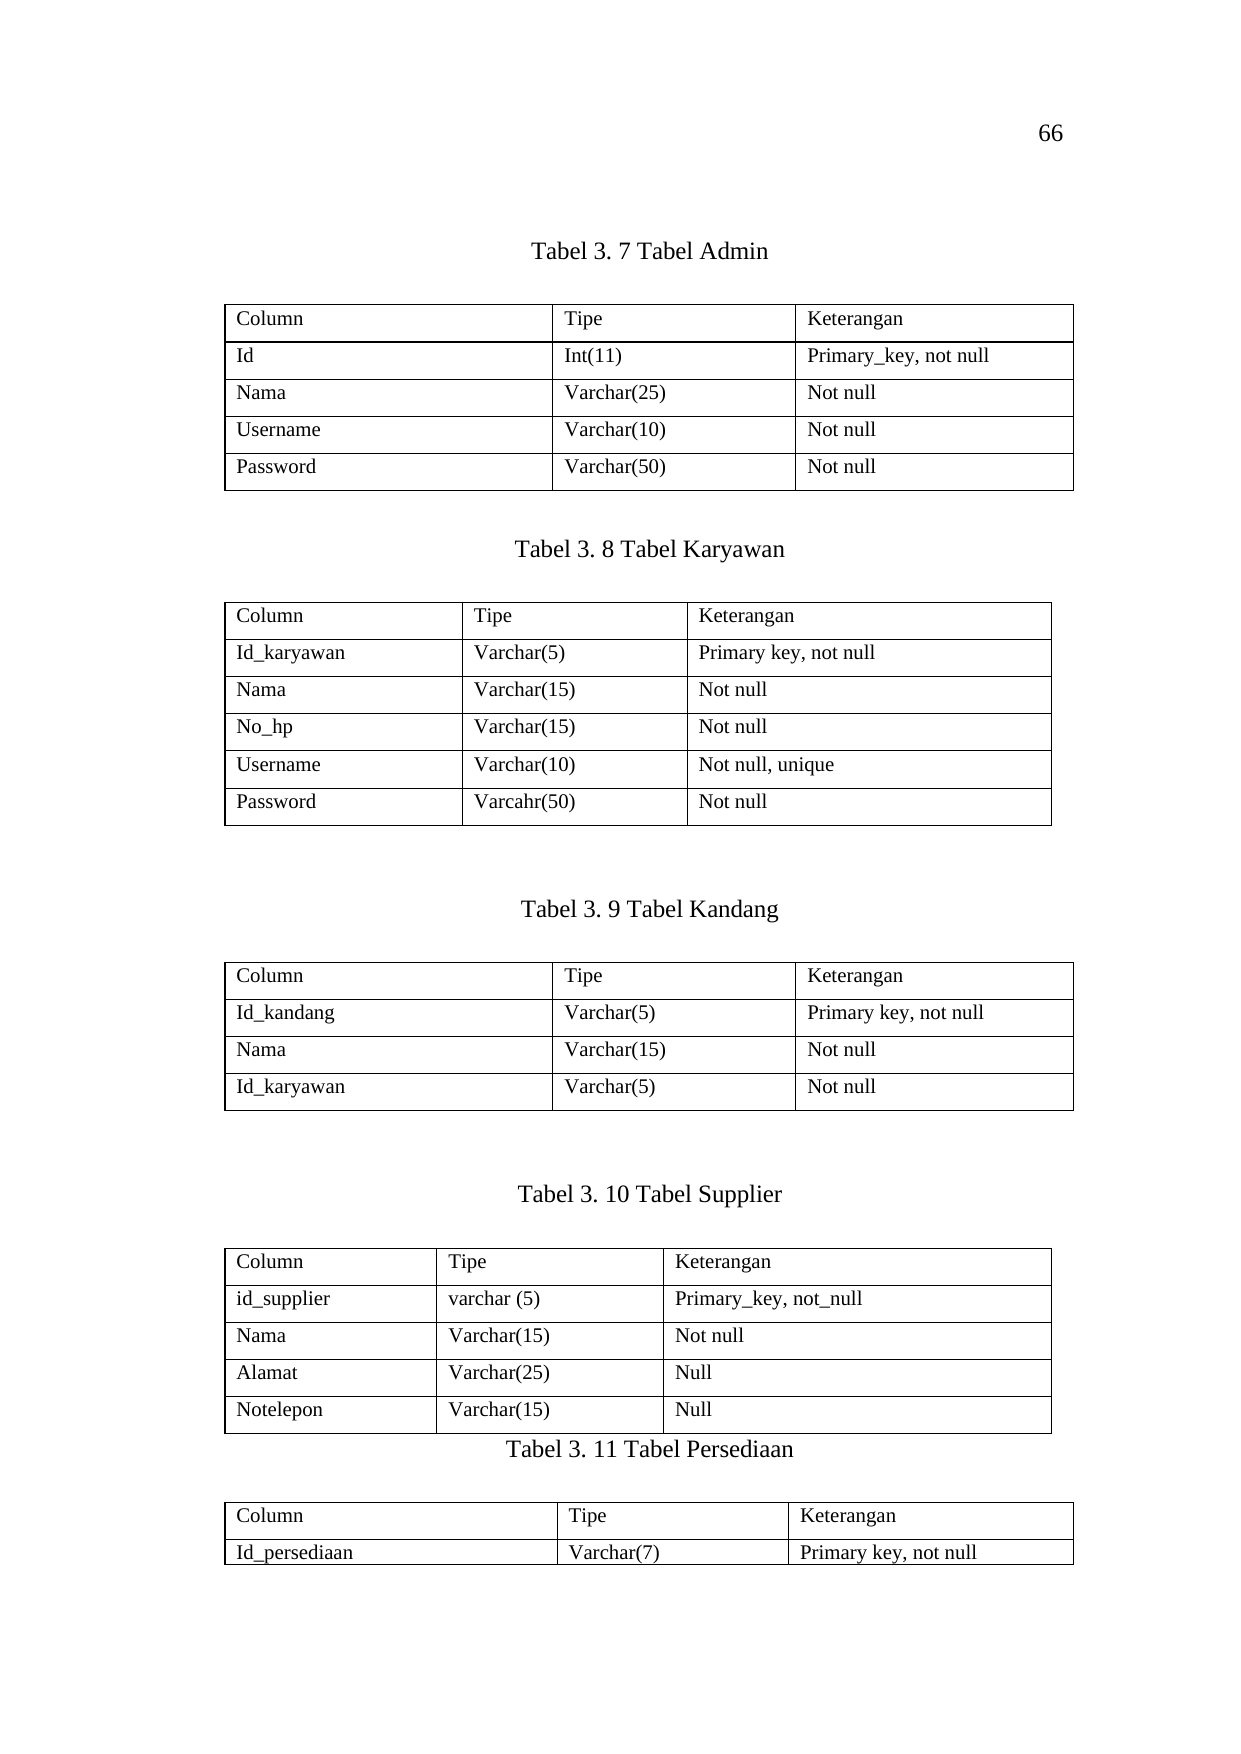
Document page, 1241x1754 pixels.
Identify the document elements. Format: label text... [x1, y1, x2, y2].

table_header Column [226, 1503, 557, 1539]
table_cell Id_karyawan [226, 1074, 552, 1110]
table_header Tipe [553, 963, 795, 999]
table_header Column [226, 305, 552, 341]
table_cell Not null [796, 380, 1073, 416]
table_cell Not null [796, 417, 1073, 453]
table_cell Varchar(15) [437, 1323, 663, 1359]
table_cell Nama [226, 1323, 436, 1359]
table_cell Nama [226, 677, 462, 713]
table_cell Nama [226, 1037, 552, 1073]
table_cell Varchar(10) [463, 751, 687, 787]
table_cell Notelepon [226, 1397, 436, 1433]
table_cell Varchar(7) [558, 1540, 788, 1564]
table_cell Not null [688, 789, 1051, 824]
table_cell Varchar(15) [553, 1037, 795, 1073]
table_cell Not null [664, 1323, 1051, 1359]
table_cell Varchar(50) [553, 454, 795, 490]
table_cell No_hp [226, 714, 462, 750]
table_header Tipe [463, 603, 687, 639]
table_cell Varchar(5) [553, 1000, 795, 1036]
table_cell Primary key, not null [796, 1000, 1073, 1036]
table_cell Null [664, 1397, 1051, 1433]
table_cell Alamat [226, 1360, 436, 1396]
table_cell Not null [796, 1037, 1073, 1073]
table_header Keterangan [796, 963, 1073, 999]
table_header Column [226, 603, 462, 639]
table_cell Not null [796, 1074, 1073, 1110]
table_header Keterangan [789, 1503, 1073, 1539]
table_cell Primary key, not null [688, 640, 1051, 676]
table_header Column [226, 963, 552, 999]
table_header Tipe [558, 1503, 788, 1539]
table_cell Id_karyawan [226, 640, 462, 676]
table_cell Varchar(5) [463, 640, 687, 676]
table_cell Varchar(15) [463, 714, 687, 750]
table_cell Primary_key, not_null [664, 1286, 1051, 1322]
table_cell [789, 1540, 1073, 1564]
table_cell Varchar(25) [437, 1360, 663, 1396]
table_cell Varchar(15) [463, 677, 687, 713]
table_cell Varchar(25) [553, 380, 795, 416]
table_cell Not null, unique [688, 751, 1051, 787]
table_header Keterangan [664, 1249, 1051, 1284]
table_header Keterangan [796, 305, 1073, 341]
table_header Tipe [437, 1249, 663, 1284]
table_cell Id_kandang [226, 1000, 552, 1036]
table_cell Id_persediaan [226, 1540, 557, 1564]
table_cell Username [226, 751, 462, 787]
table_cell Password [226, 454, 552, 490]
table_header Keterangan [688, 603, 1051, 639]
table_cell Not null [688, 677, 1051, 713]
table_cell Int(11) [553, 343, 795, 378]
table_header Column [226, 1249, 436, 1284]
table_cell Not null [796, 454, 1073, 490]
table_cell Varchar(5) [553, 1074, 795, 1110]
table_header Tipe [553, 305, 795, 341]
table_cell Varcahr(50) [463, 789, 687, 824]
table_cell id_supplier [226, 1286, 436, 1322]
table_cell varchar (5) [437, 1286, 663, 1322]
table_cell Null [664, 1360, 1051, 1396]
table_cell Password [226, 789, 462, 824]
table_cell Primary_key, not null [796, 343, 1073, 378]
table_cell Varchar(15) [437, 1397, 663, 1433]
table_cell Username [226, 417, 552, 453]
table_cell Nama [226, 380, 552, 416]
table_cell Varchar(10) [553, 417, 795, 453]
table_cell Not null [688, 714, 1051, 750]
table_cell Id [226, 343, 552, 378]
